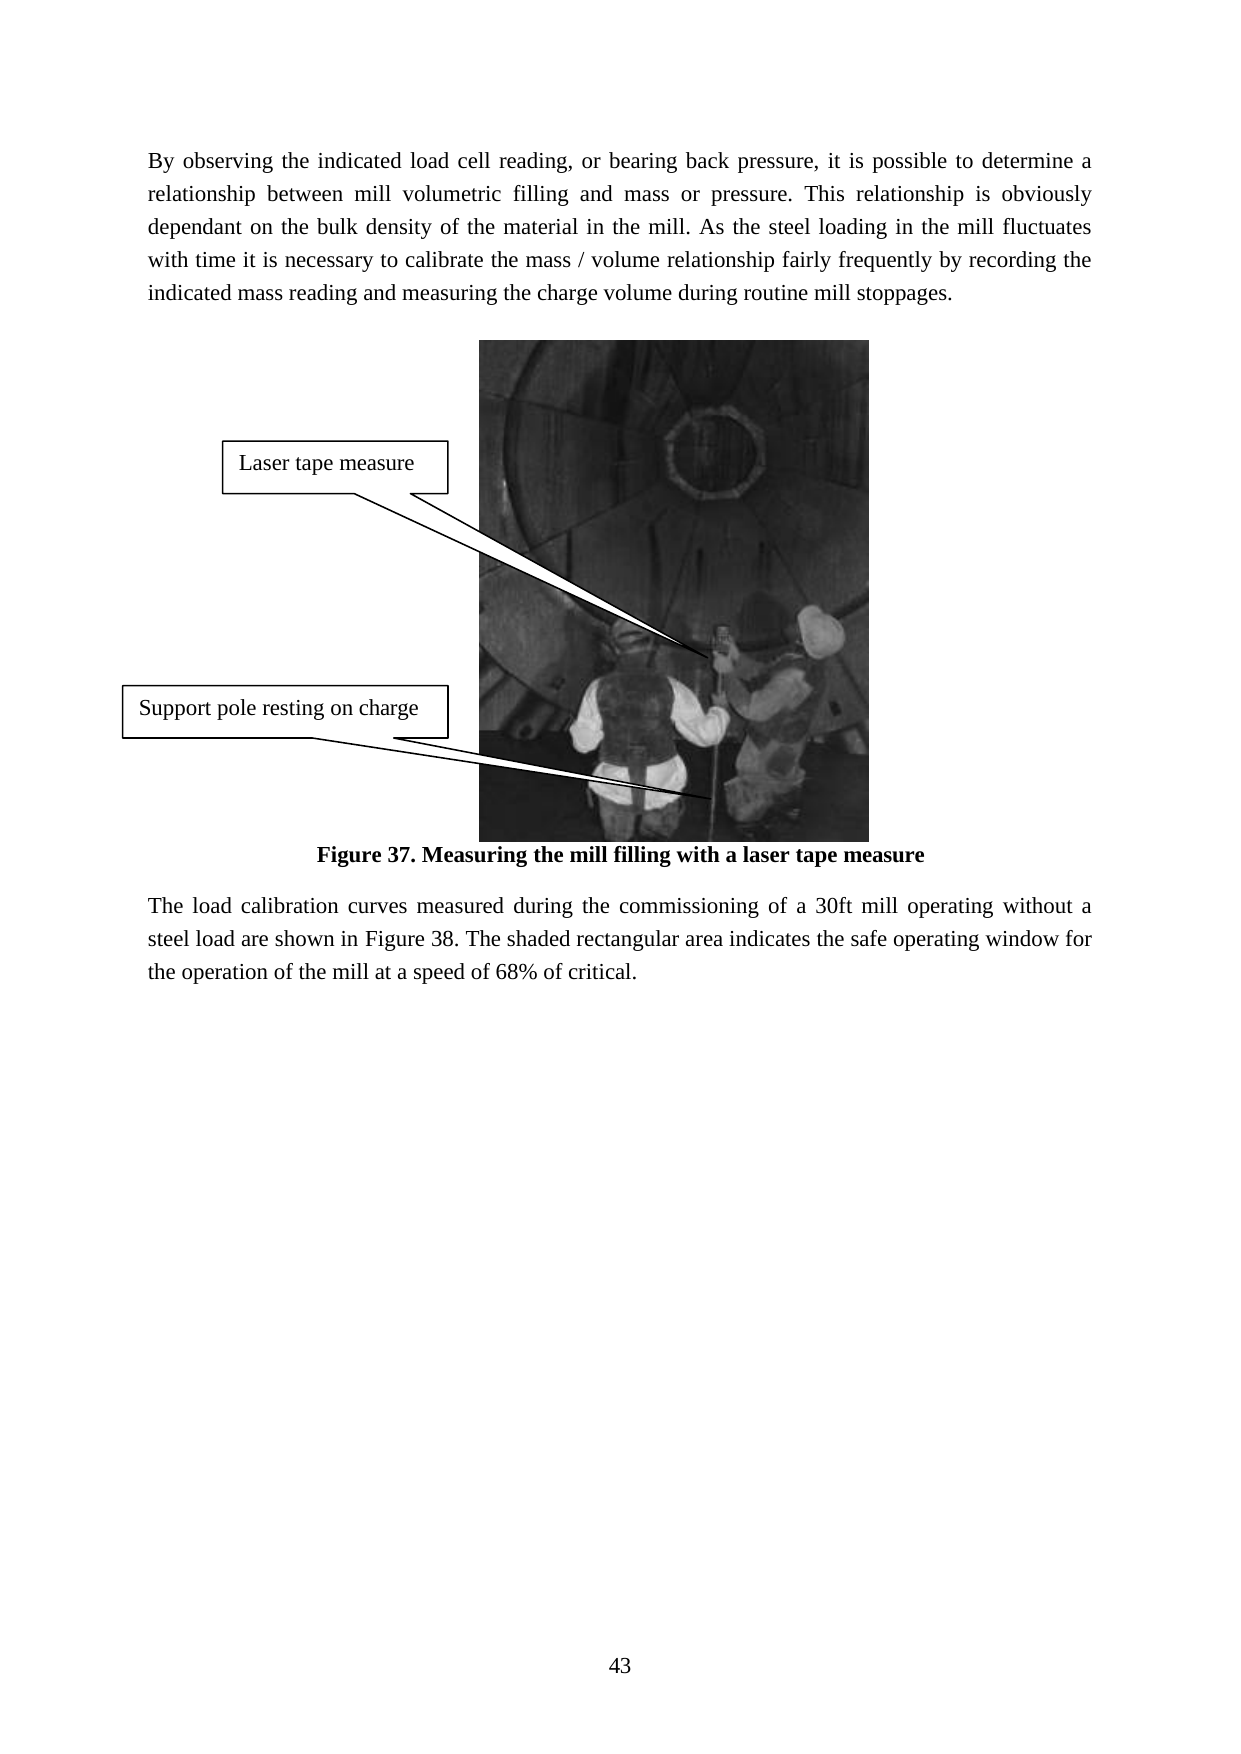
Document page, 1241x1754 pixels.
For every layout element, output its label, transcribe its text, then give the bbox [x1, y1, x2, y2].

text The load calibration curves measured during the commissioning of a 30ft mill operating without a steel load are shown in Figure 38. The shaded rectangular area indicates the safe operating window for the operation of the mill at a speed of 68% of critical. [148, 892, 1094, 985]
picture [479, 340, 869, 842]
text By observing the indicated load cell reading, or bearing back pressure, it is possible to determine a relationship between mill volumetric filling and mass or pressure. This relationship is obviously dependant on the bulk density of the material in the mill. As the steel loading in the mill fluctuates with time it is necessary to calibrate the mass / volume relationship fairly frequently by recording the indicated mass reading and measuring the charge volume during routine mill stoppages. [148, 147, 1094, 306]
